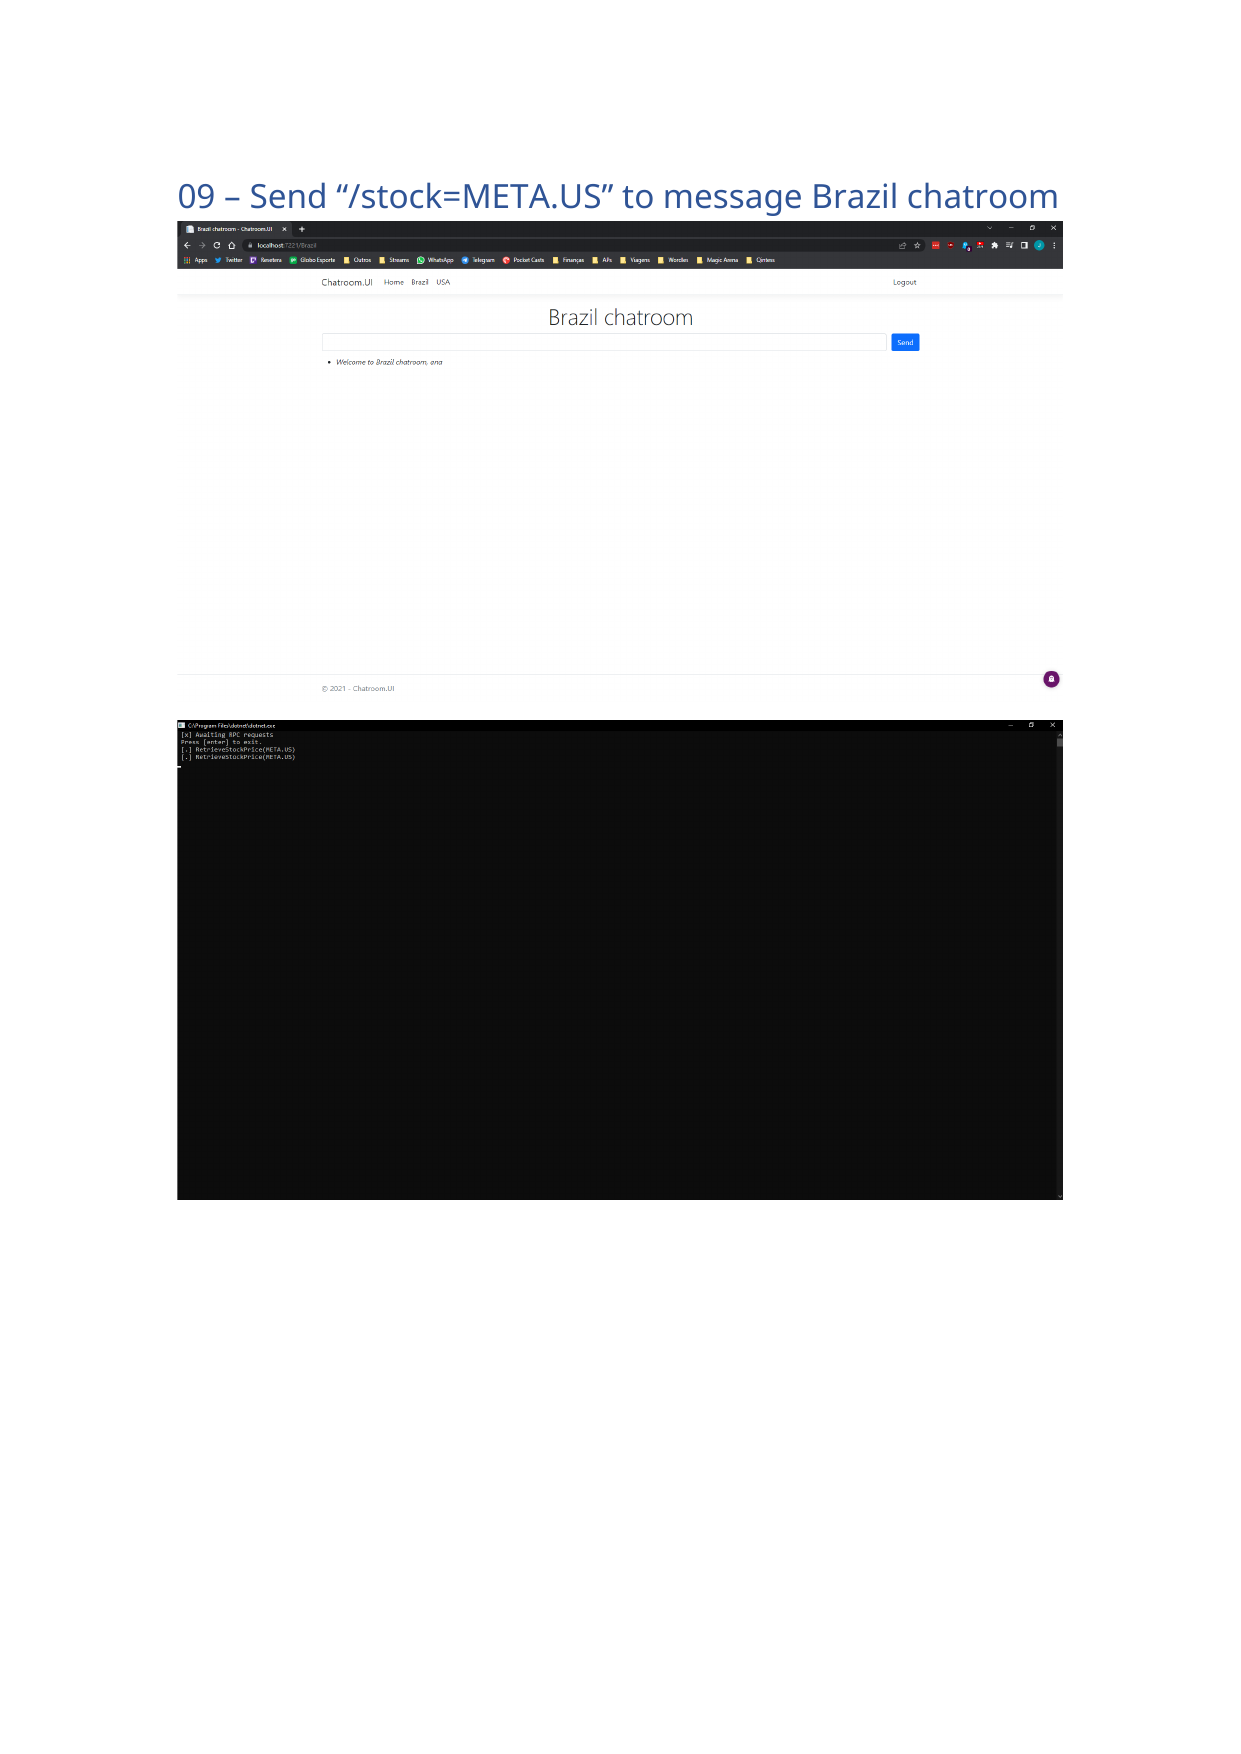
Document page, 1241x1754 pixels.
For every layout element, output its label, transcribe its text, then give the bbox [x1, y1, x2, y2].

picture [177, 720, 1063, 1200]
subtitle 09 – Send “/stock=META.US” to message Brazil chatroom [177, 173, 1063, 218]
picture [177, 221, 1063, 702]
